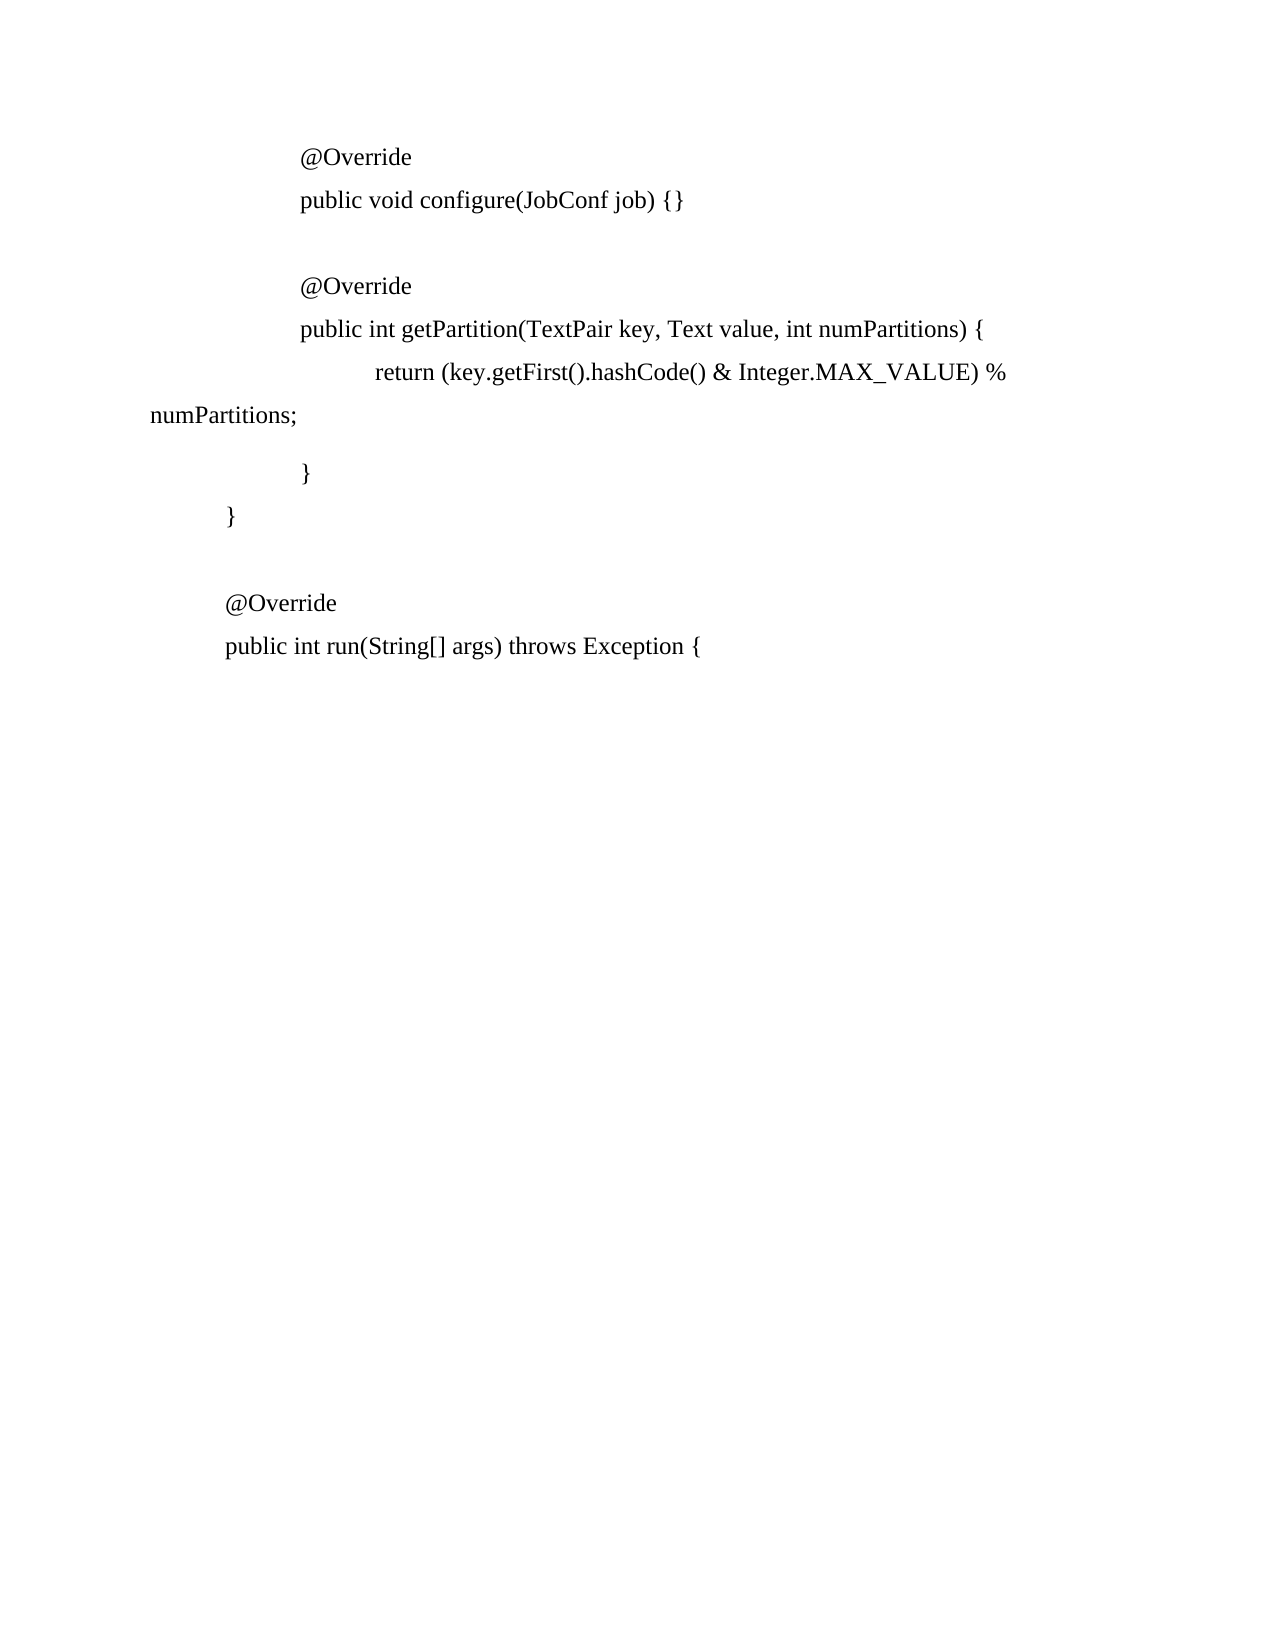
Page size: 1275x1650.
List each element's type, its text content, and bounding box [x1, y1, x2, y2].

text } [300, 458, 1137, 487]
text public int run(String[] args) throws Exception { [225, 631, 1137, 659]
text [225, 142, 981, 170]
text } [225, 501, 1137, 530]
text public void configure(JobConf job) {} [300, 185, 1137, 213]
text @Override [300, 271, 1137, 300]
text @Override [225, 588, 1137, 617]
text numPartitions; [150, 401, 297, 429]
text public int getPartition(TextPair key, Text value, int numPartitions) { return (key.getFirst().hashCode() & Integer.MAX_VALUE) % [300, 314, 1006, 386]
